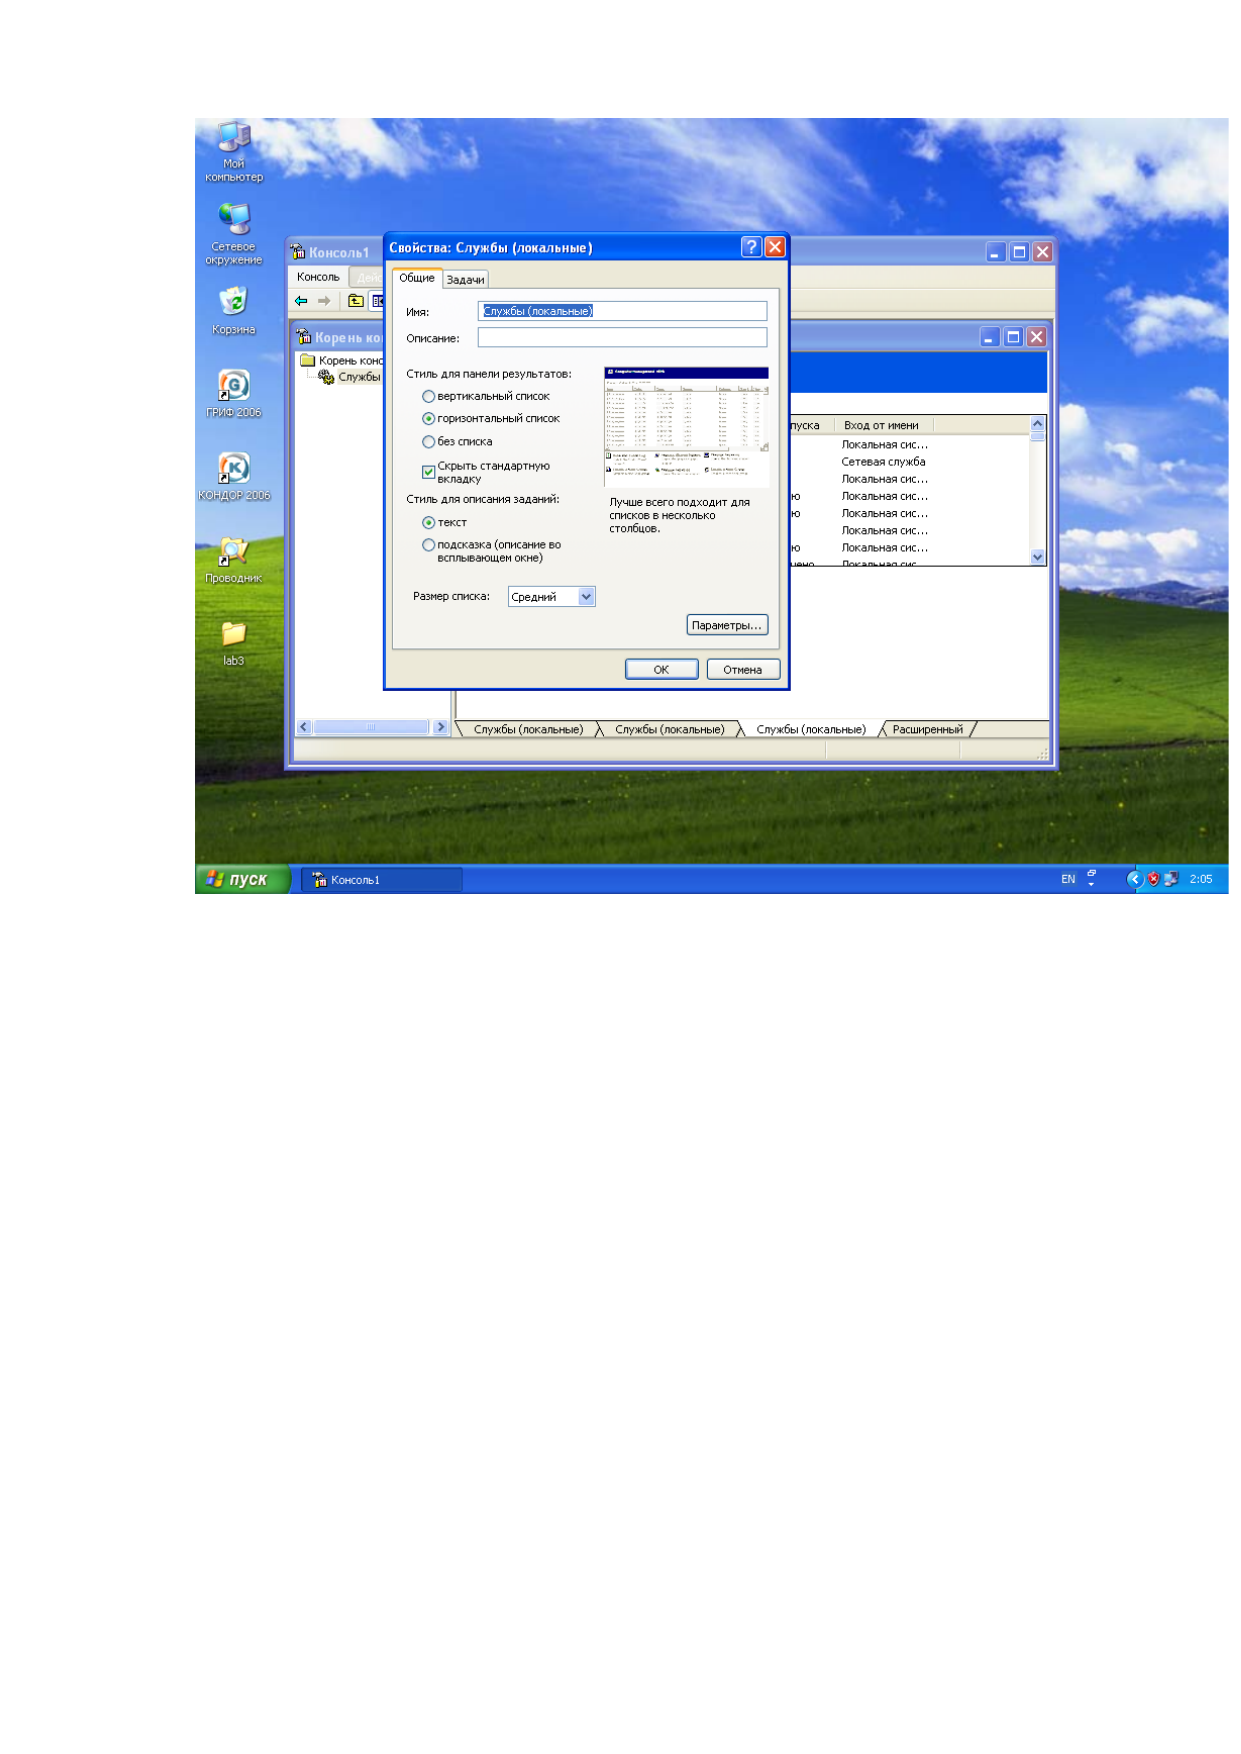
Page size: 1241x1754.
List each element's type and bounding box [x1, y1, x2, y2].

picture [195, 118, 1229, 894]
